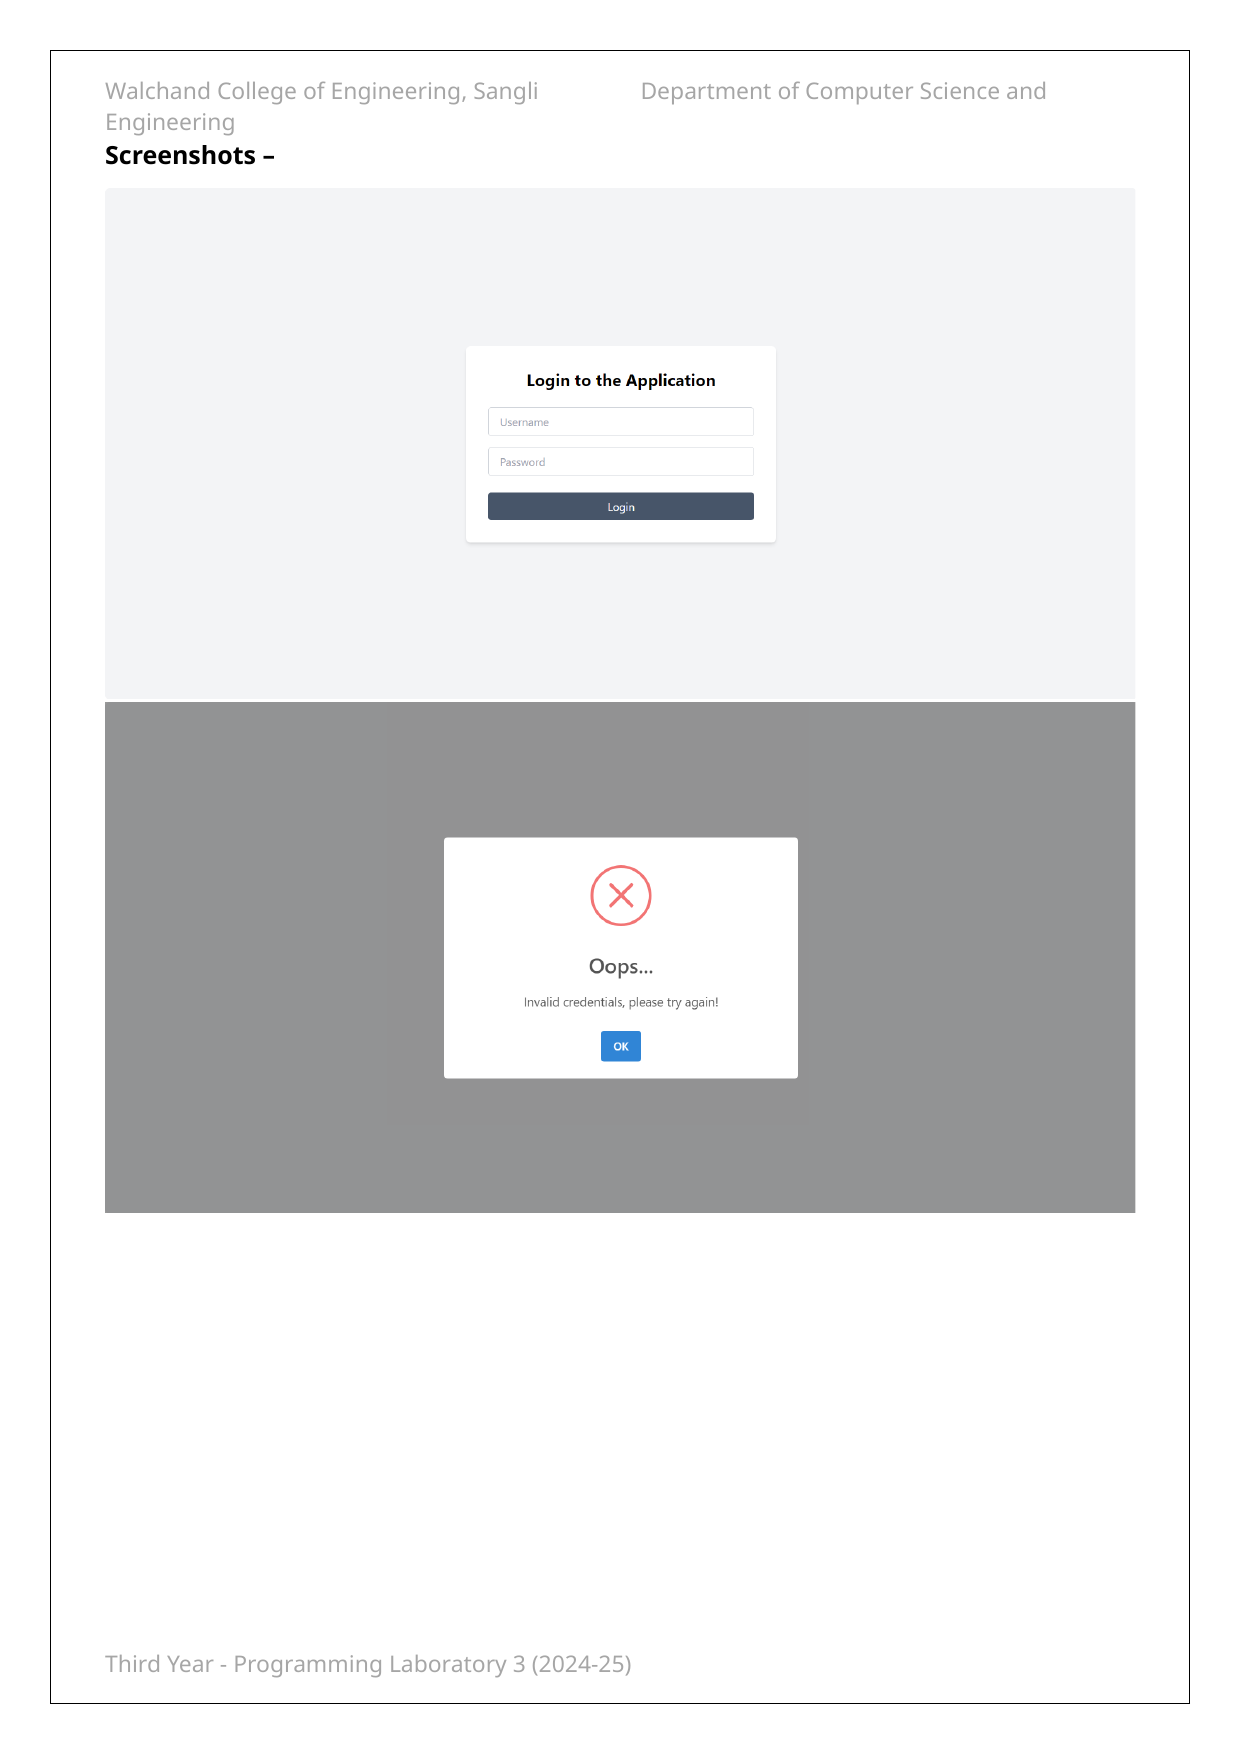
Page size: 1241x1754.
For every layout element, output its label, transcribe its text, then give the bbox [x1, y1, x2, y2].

picture [105, 702, 1136, 1213]
text Screenshots – [105, 137, 1135, 172]
picture [105, 188, 1136, 699]
